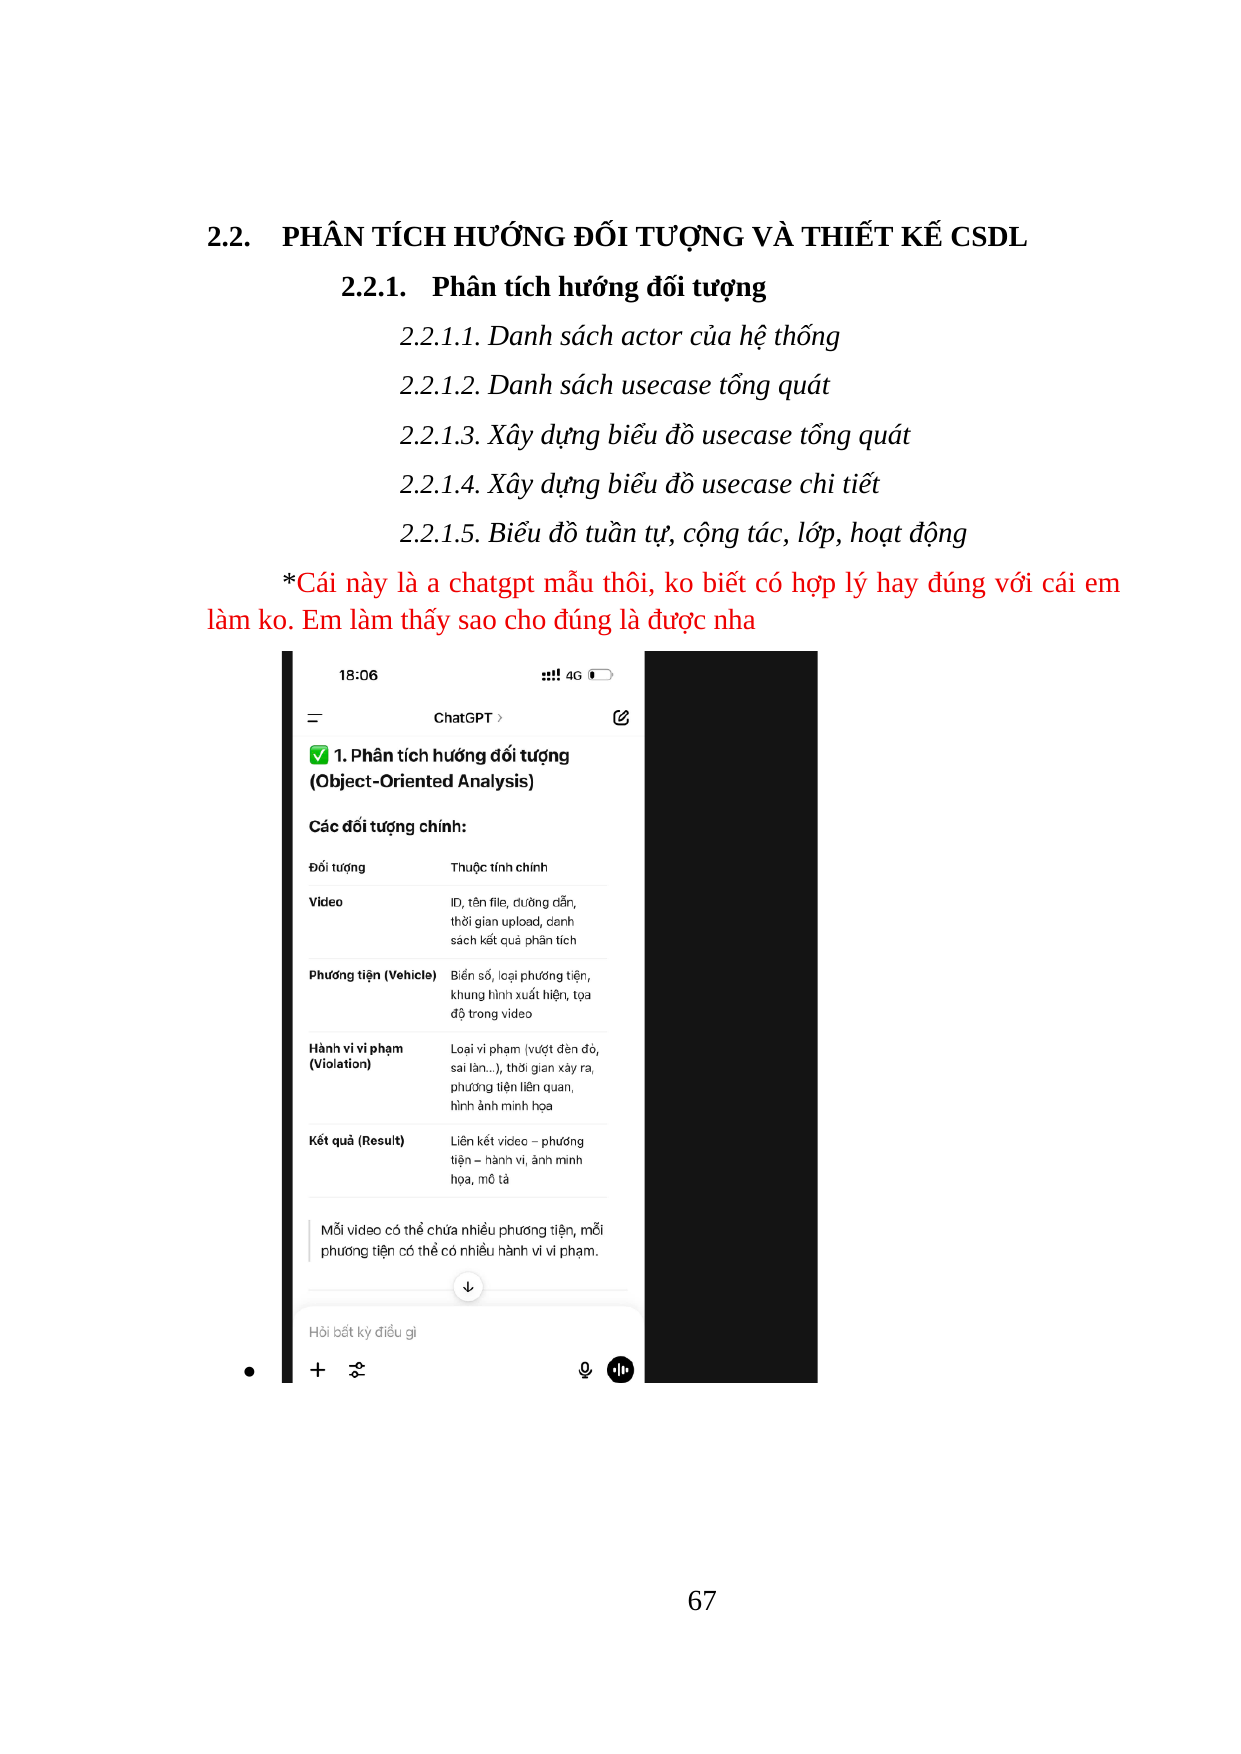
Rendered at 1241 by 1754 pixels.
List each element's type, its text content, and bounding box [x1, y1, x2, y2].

subtitle Danh sách actor của hệ thống [325, 318, 1122, 352]
subtitle Xây dựng biểu đồ usecase chi tiết [325, 466, 1122, 500]
subtitle Biểu đồ tuần tự, cộng tác, lớp, hoạt động [325, 516, 1122, 549]
subtitle PHÂN TÍCH HƯỚNG ĐỐI TƯỢNG VÀ THIẾT KẾ CSDL [207, 219, 1122, 253]
subtitle Danh sách usecase tổng quát [325, 367, 1122, 401]
text *Cái này là a chatgpt mẫu thôi, ko biết có hợp lý hay đúng với cái em làm ko. Em làm thấy sao cho đúng là được nha [207, 565, 1122, 635]
subtitle Xây dựng biểu đồ usecase tổng quát [325, 417, 1122, 450]
subtitle Phân tích hướng đối tượng [266, 269, 1122, 302]
picture [281, 651, 818, 1383]
